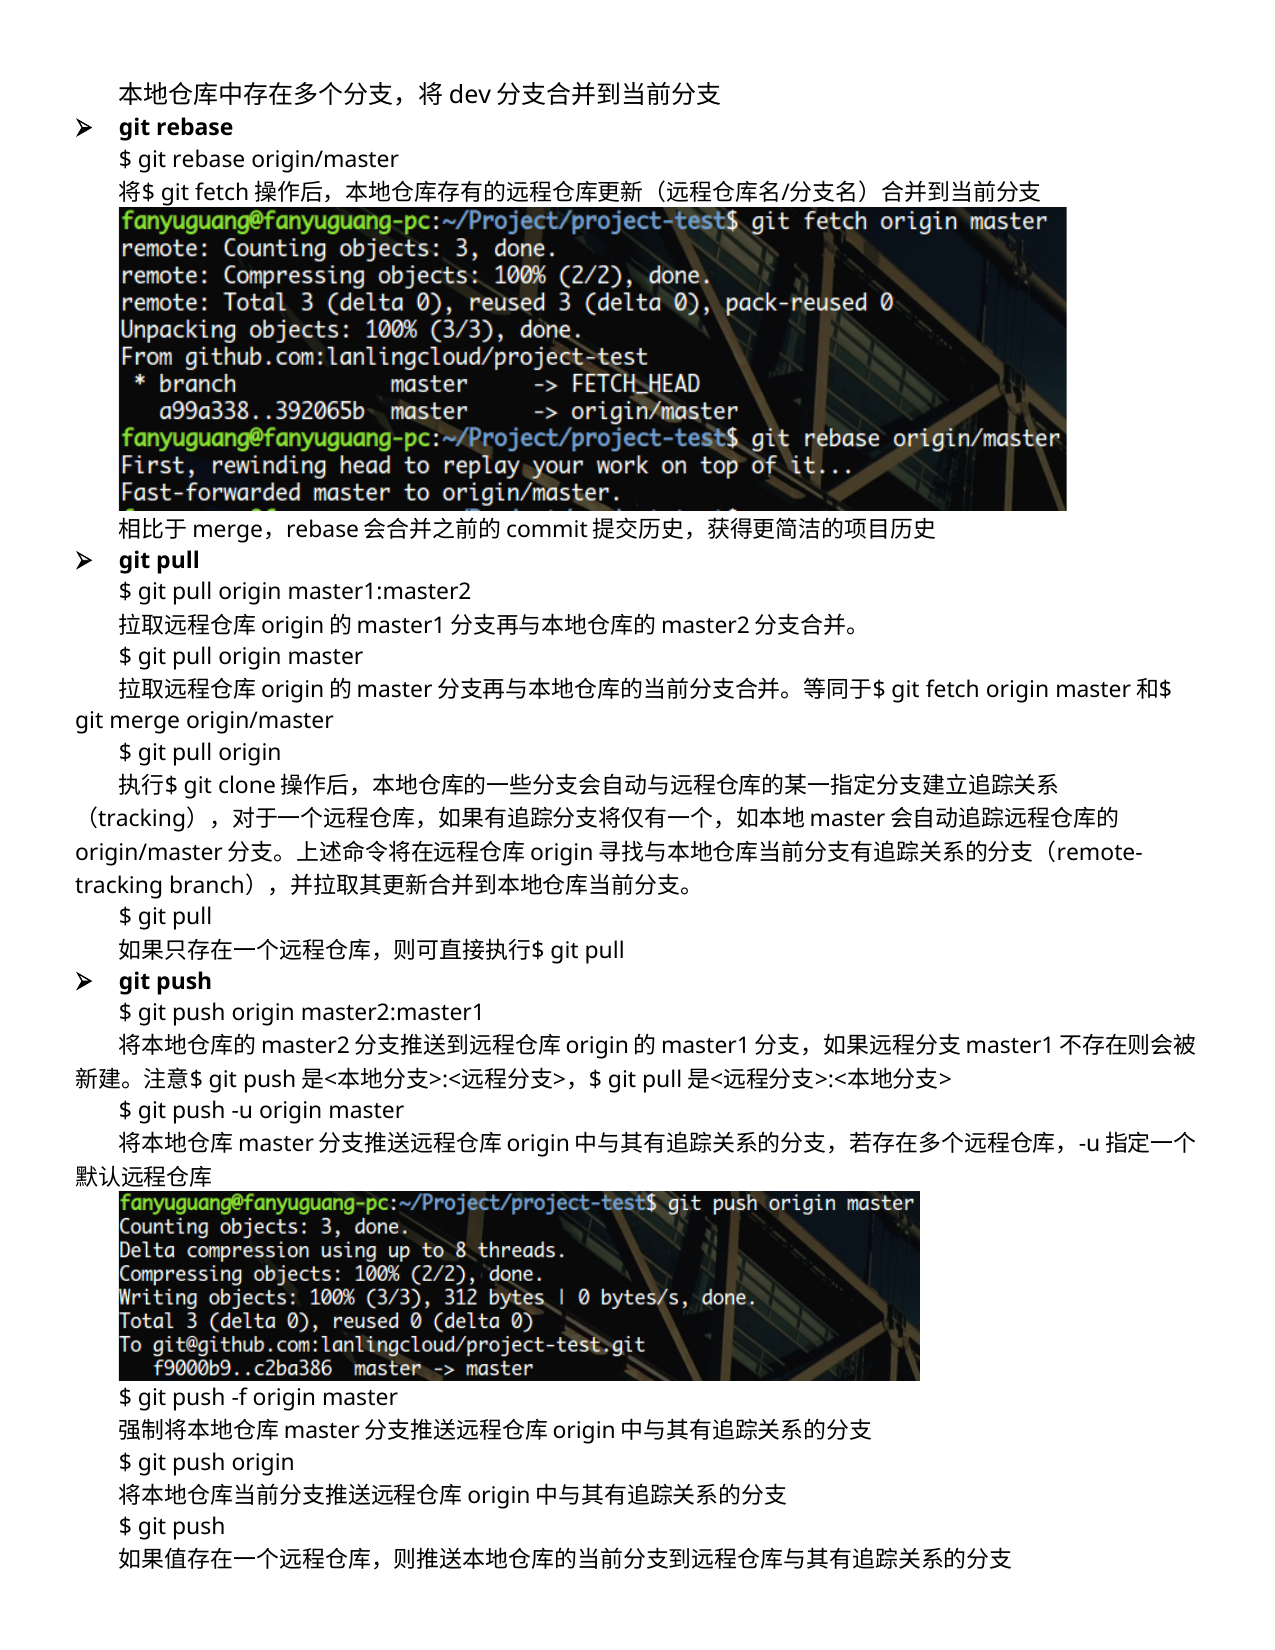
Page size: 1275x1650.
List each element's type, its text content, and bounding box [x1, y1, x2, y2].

text $ git pull [75, 900, 1200, 931]
text 如果只存在一个远程仓库，则可直接执行$ git pull [75, 931, 1200, 965]
text $ git push origin [75, 1445, 1200, 1477]
text $ git push [75, 1510, 1200, 1541]
text 将本地仓库当前分支推送远程仓库origin中与其有追踪关系的分支 [75, 1477, 1200, 1510]
text 拉取远程仓库origin的master1分支再与本地仓库的master2分支合并。 [75, 606, 1200, 640]
list git push [75, 965, 1200, 996]
text $ git rebase origin/master [75, 142, 1200, 174]
text 拉取远程仓库origin的master分支再与本地仓库的当前分支合并。等同于$ git fetch origin master和$ git merge origin/master [75, 671, 1200, 736]
text $ git pull origin master [75, 640, 1200, 671]
text 相比于merge，rebase会合并之前的commit提交历史，获得更简洁的项目历史 [75, 511, 1200, 544]
text $ git pull origin [75, 736, 1200, 767]
text 本地仓库中存在多个分支，将dev分支合并到当前分支 [75, 75, 1200, 111]
text $ git push -u origin master [75, 1094, 1200, 1125]
text 将$ git fetch操作后，本地仓库存有的远程仓库更新（远程仓库名/分支名）合并到当前分支 [75, 174, 1200, 207]
picture [118, 1191, 920, 1381]
text 强制将本地仓库master分支推送远程仓库origin中与其有追踪关系的分支 [75, 1412, 1200, 1445]
text 将本地仓库的master2分支推送到远程仓库origin的master1分支，如果远程分支master1不存在则会被新建。注意$ git push是<本地分支>:<远程分支>，$ git pull是<远程分支>:<本地分支> [75, 1027, 1200, 1094]
text 执行$ git clone操作后，本地仓库的一些分支会自动与远程仓库的某一指定分支建立追踪关系（tracking），对于一个远程仓库，如果有追踪分支将仅有一个，如本地master会自动追踪远程仓库的origin/master分支。上述命令将在远程仓库origin寻找与本地仓库当前分支有追踪关系的分支（remote-tracking branch），并拉取其更新合并到本地仓库当前分支。 [75, 767, 1200, 900]
text 将本地仓库master分支推送远程仓库origin中与其有追踪关系的分支，若存在多个远程仓库，-u指定一个默认远程仓库 [75, 1125, 1200, 1192]
text $ git push -f origin master [75, 1381, 1200, 1412]
list git rebase [75, 111, 1200, 142]
text $ git push origin master2:master1 [75, 996, 1200, 1027]
picture [118, 207, 1067, 511]
text 如果值存在一个远程仓库，则推送本地仓库的当前分支到远程仓库与其有追踪关系的分支 [75, 1541, 1200, 1574]
list git pull [75, 544, 1200, 575]
text $ git pull origin master1:master2 [75, 575, 1200, 606]
